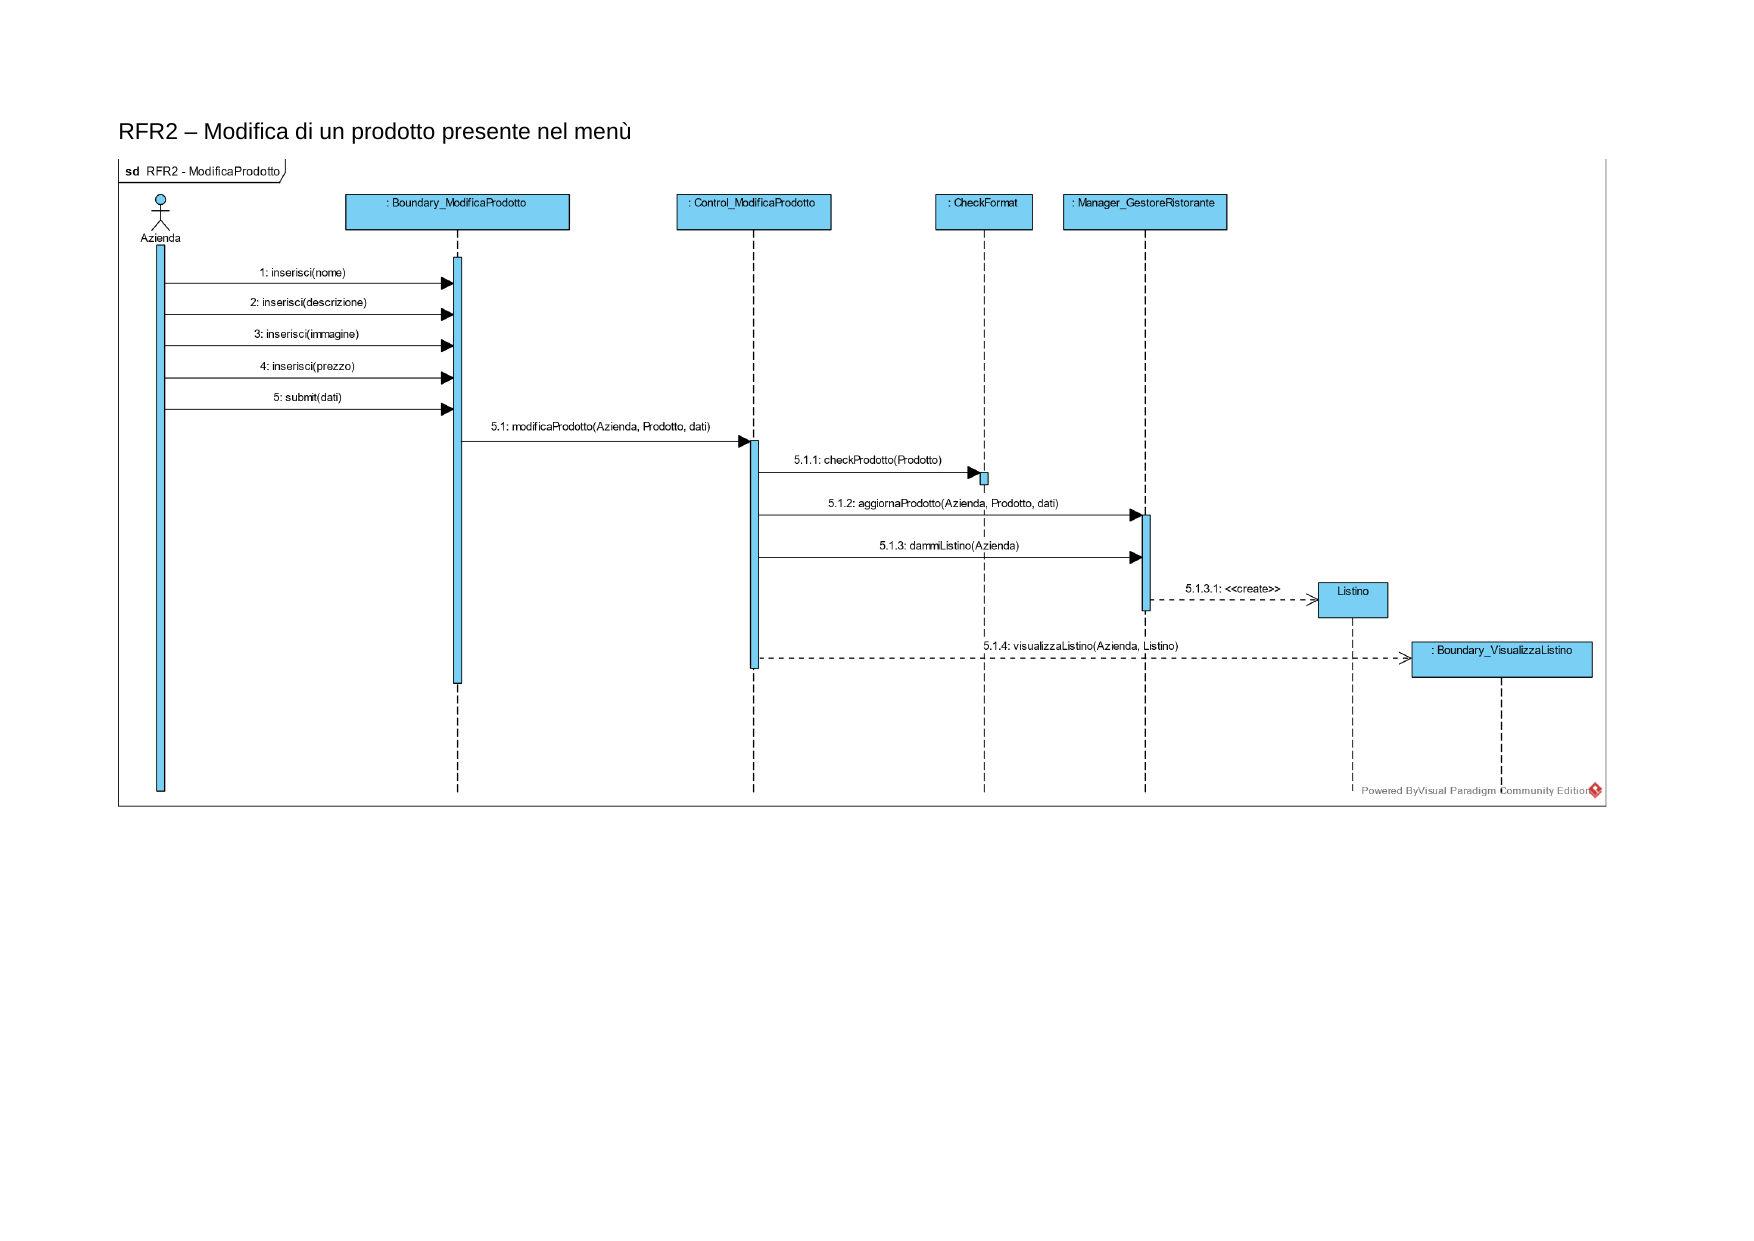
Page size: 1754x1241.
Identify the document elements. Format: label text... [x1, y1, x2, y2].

text RFR2 – Modifica di un prodotto presente nel menù [118, 118, 1606, 144]
picture [118, 159, 1607, 807]
